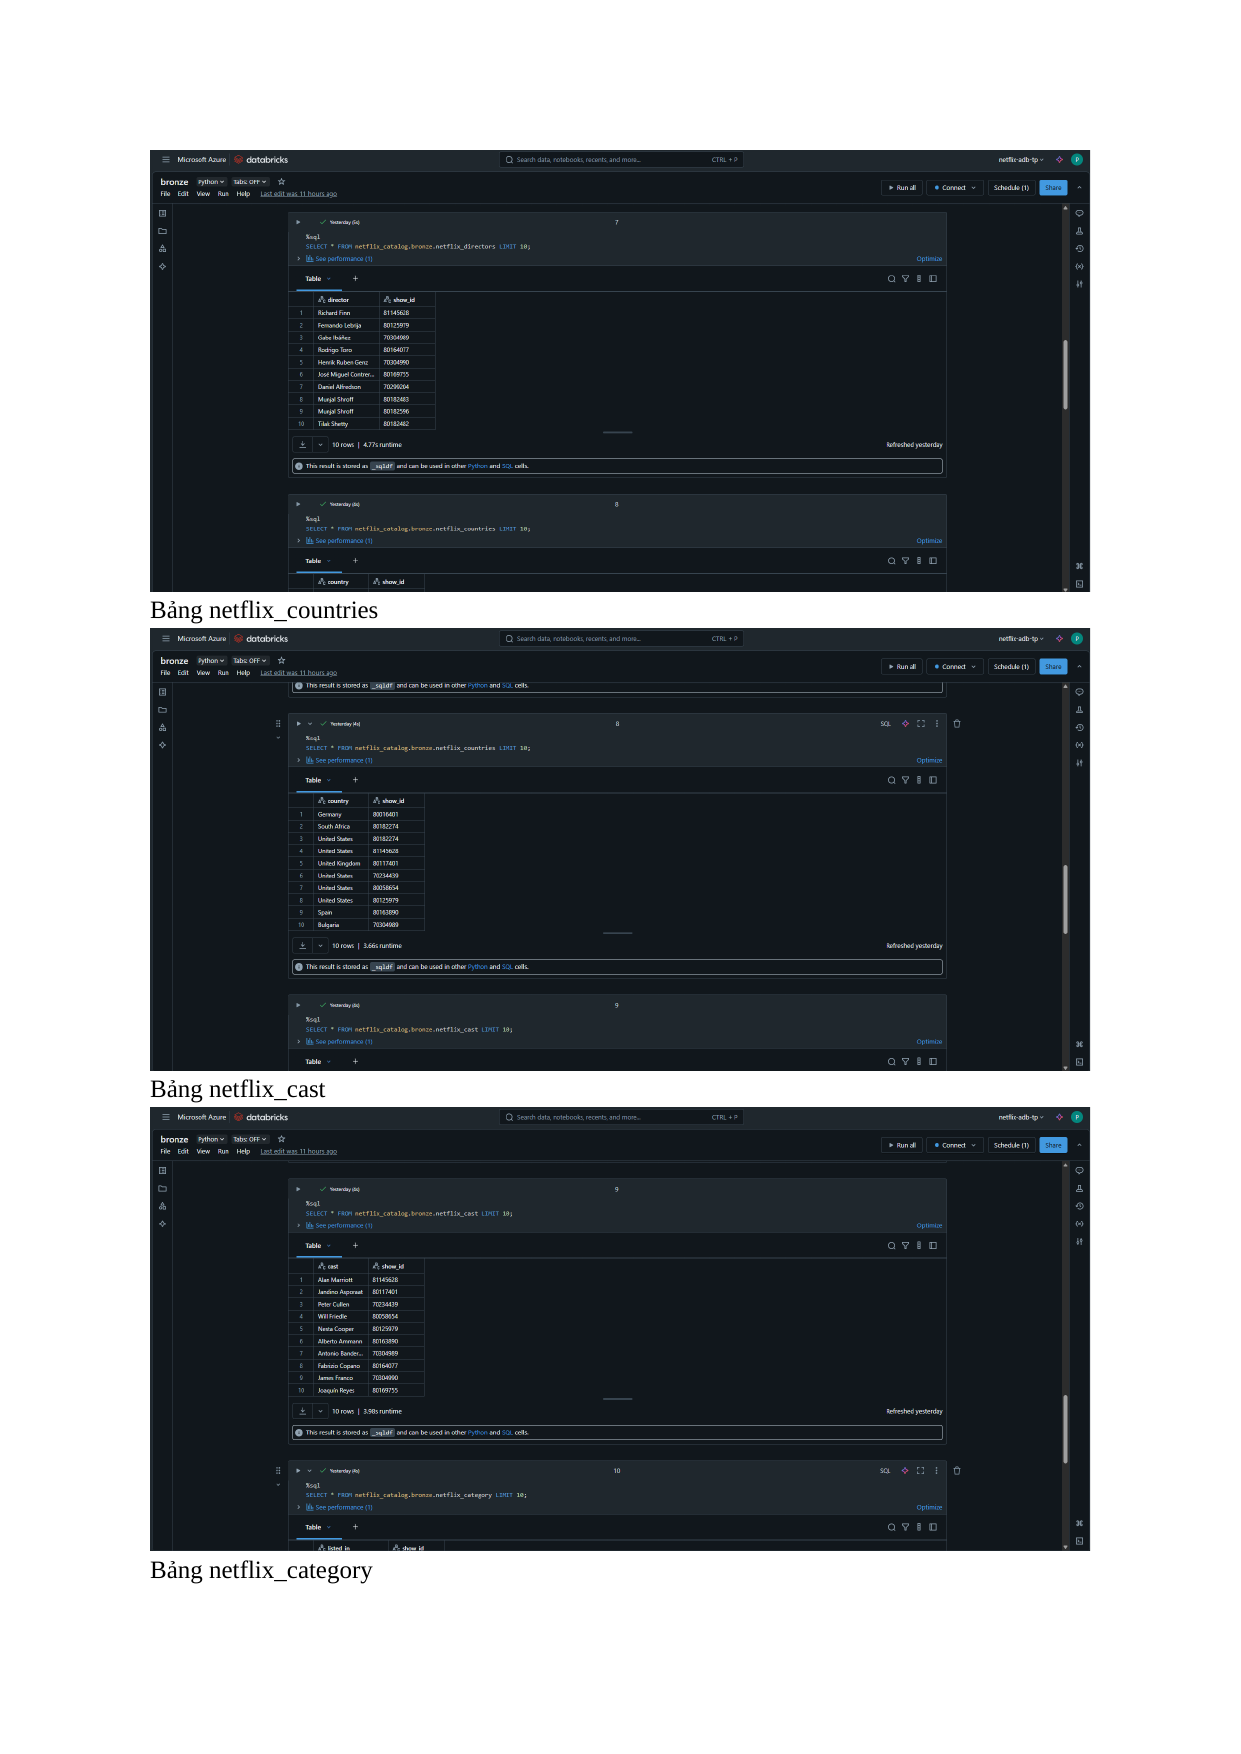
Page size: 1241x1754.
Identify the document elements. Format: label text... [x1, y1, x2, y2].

picture [150, 1107, 1091, 1551]
text Bảng netflix_category [150, 1555, 1090, 1583]
text Bảng netflix_cast [150, 1074, 1090, 1103]
picture [150, 150, 1091, 592]
text Bảng netflix_countries [150, 596, 1090, 624]
picture [150, 628, 1091, 1071]
